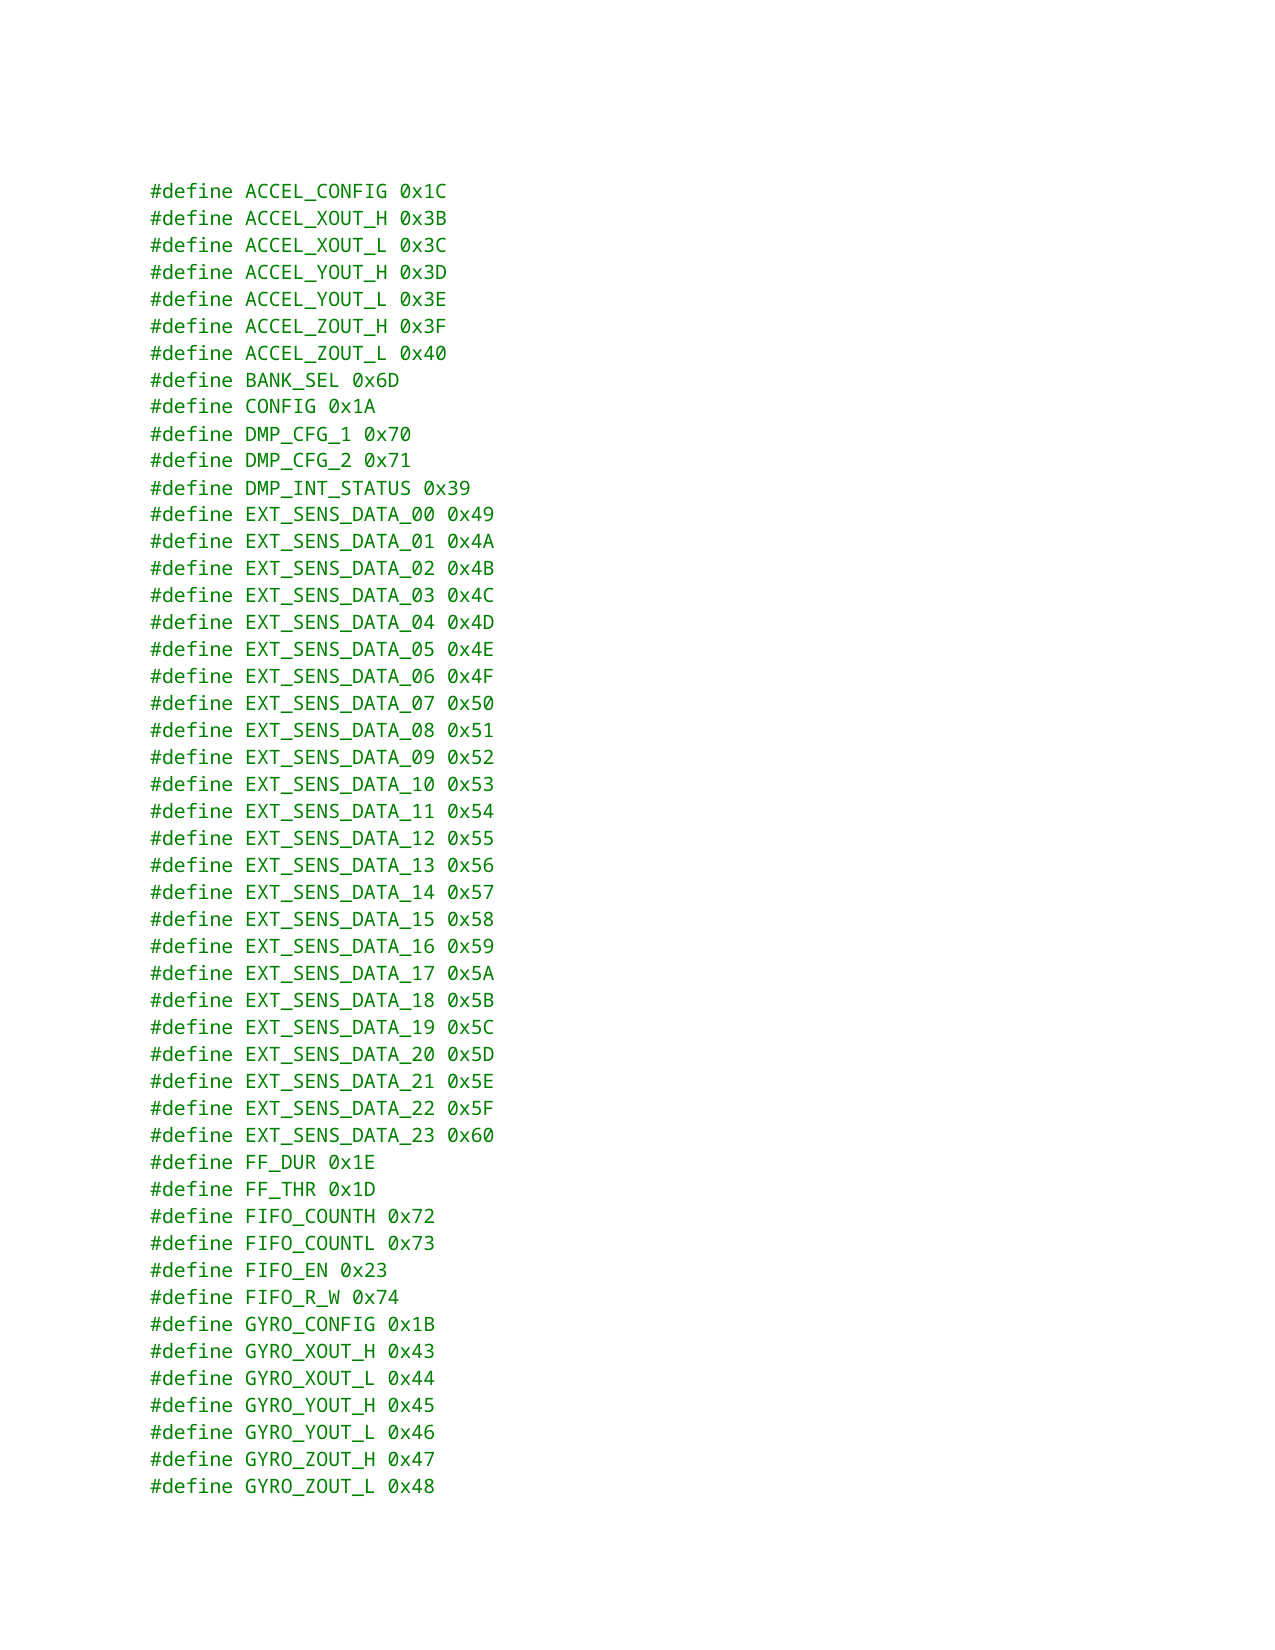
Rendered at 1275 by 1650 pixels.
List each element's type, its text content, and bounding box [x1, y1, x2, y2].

text #define GYRO_XOUT_H 0x43 [150, 1337, 1125, 1364]
text #define EXT_SENS_DATA_12 0x55 [150, 824, 1125, 851]
text #define FIFO_COUNTH 0x72 [150, 1202, 1125, 1229]
text #define ACCEL_XOUT_L 0x3C [150, 231, 1125, 258]
text #define DMP_CFG_1 0x70 [150, 420, 1125, 447]
text #define EXT_SENS_DATA_00 0x49 [150, 501, 1125, 528]
text #define DMP_CFG_2 0x71 [150, 447, 1125, 474]
text #define EXT_SENS_DATA_05 0x4E [150, 636, 1125, 663]
text #define ACCEL_YOUT_H 0x3D [150, 258, 1125, 285]
text #define ACCEL_ZOUT_H 0x3F [150, 312, 1125, 339]
text #define FIFO_COUNTL 0x73 [150, 1229, 1125, 1256]
text #define EXT_SENS_DATA_19 0x5C [150, 1013, 1125, 1040]
text #define CONFIG 0x1A [150, 393, 1125, 420]
text #define EXT_SENS_DATA_11 0x54 [150, 797, 1125, 824]
text #define EXT_SENS_DATA_23 0x60 [150, 1121, 1125, 1148]
text #define EXT_SENS_DATA_13 0x56 [150, 851, 1125, 878]
text #define EXT_SENS_DATA_03 0x4C [150, 582, 1125, 609]
text #define EXT_SENS_DATA_17 0x5A [150, 959, 1125, 986]
text #define EXT_SENS_DATA_20 0x5D [150, 1040, 1125, 1067]
text #define ACCEL_XOUT_H 0x3B [150, 204, 1125, 231]
text #define ACCEL_YOUT_L 0x3E [150, 285, 1125, 312]
text #define EXT_SENS_DATA_15 0x58 [150, 905, 1125, 932]
text #define EXT_SENS_DATA_07 0x50 [150, 689, 1125, 717]
text #define FIFO_R_W 0x74 [150, 1283, 1125, 1310]
text #define EXT_SENS_DATA_10 0x53 [150, 771, 1125, 797]
text #define EXT_SENS_DATA_16 0x59 [150, 932, 1125, 959]
text #define GYRO_YOUT_H 0x45 [150, 1391, 1125, 1418]
text #define EXT_SENS_DATA_06 0x4F [150, 663, 1125, 689]
text #define EXT_SENS_DATA_14 0x57 [150, 878, 1125, 905]
text #define GYRO_ZOUT_H 0x47 [150, 1445, 1125, 1472]
text #define EXT_SENS_DATA_02 0x4B [150, 555, 1125, 582]
text #define BANK_SEL 0x6D [150, 366, 1125, 393]
text #define GYRO_ZOUT_L 0x48 [150, 1472, 1125, 1499]
text #define EXT_SENS_DATA_09 0x52 [150, 743, 1125, 771]
text #define EXT_SENS_DATA_01 0x4A [150, 528, 1125, 555]
text #define EXT_SENS_DATA_22 0x5F [150, 1094, 1125, 1121]
text #define EXT_SENS_DATA_21 0x5E [150, 1067, 1125, 1094]
text #define EXT_SENS_DATA_18 0x5B [150, 986, 1125, 1013]
text #define EXT_SENS_DATA_08 0x51 [150, 717, 1125, 743]
text #define DMP_INT_STATUS 0x39 [150, 474, 1125, 501]
text #define GYRO_XOUT_L 0x44 [150, 1364, 1125, 1391]
text #define FF_DUR 0x1E [150, 1148, 1125, 1175]
text #define GYRO_CONFIG 0x1B [150, 1310, 1125, 1337]
text #define ACCEL_ZOUT_L 0x40 [150, 339, 1125, 366]
text #define GYRO_YOUT_L 0x46 [150, 1418, 1125, 1445]
text #define FIFO_EN 0x23 [150, 1256, 1125, 1283]
text #define ACCEL_CONFIG 0x1C [150, 177, 1125, 204]
text #define FF_THR 0x1D [150, 1175, 1125, 1202]
text #define EXT_SENS_DATA_04 0x4D [150, 609, 1125, 636]
